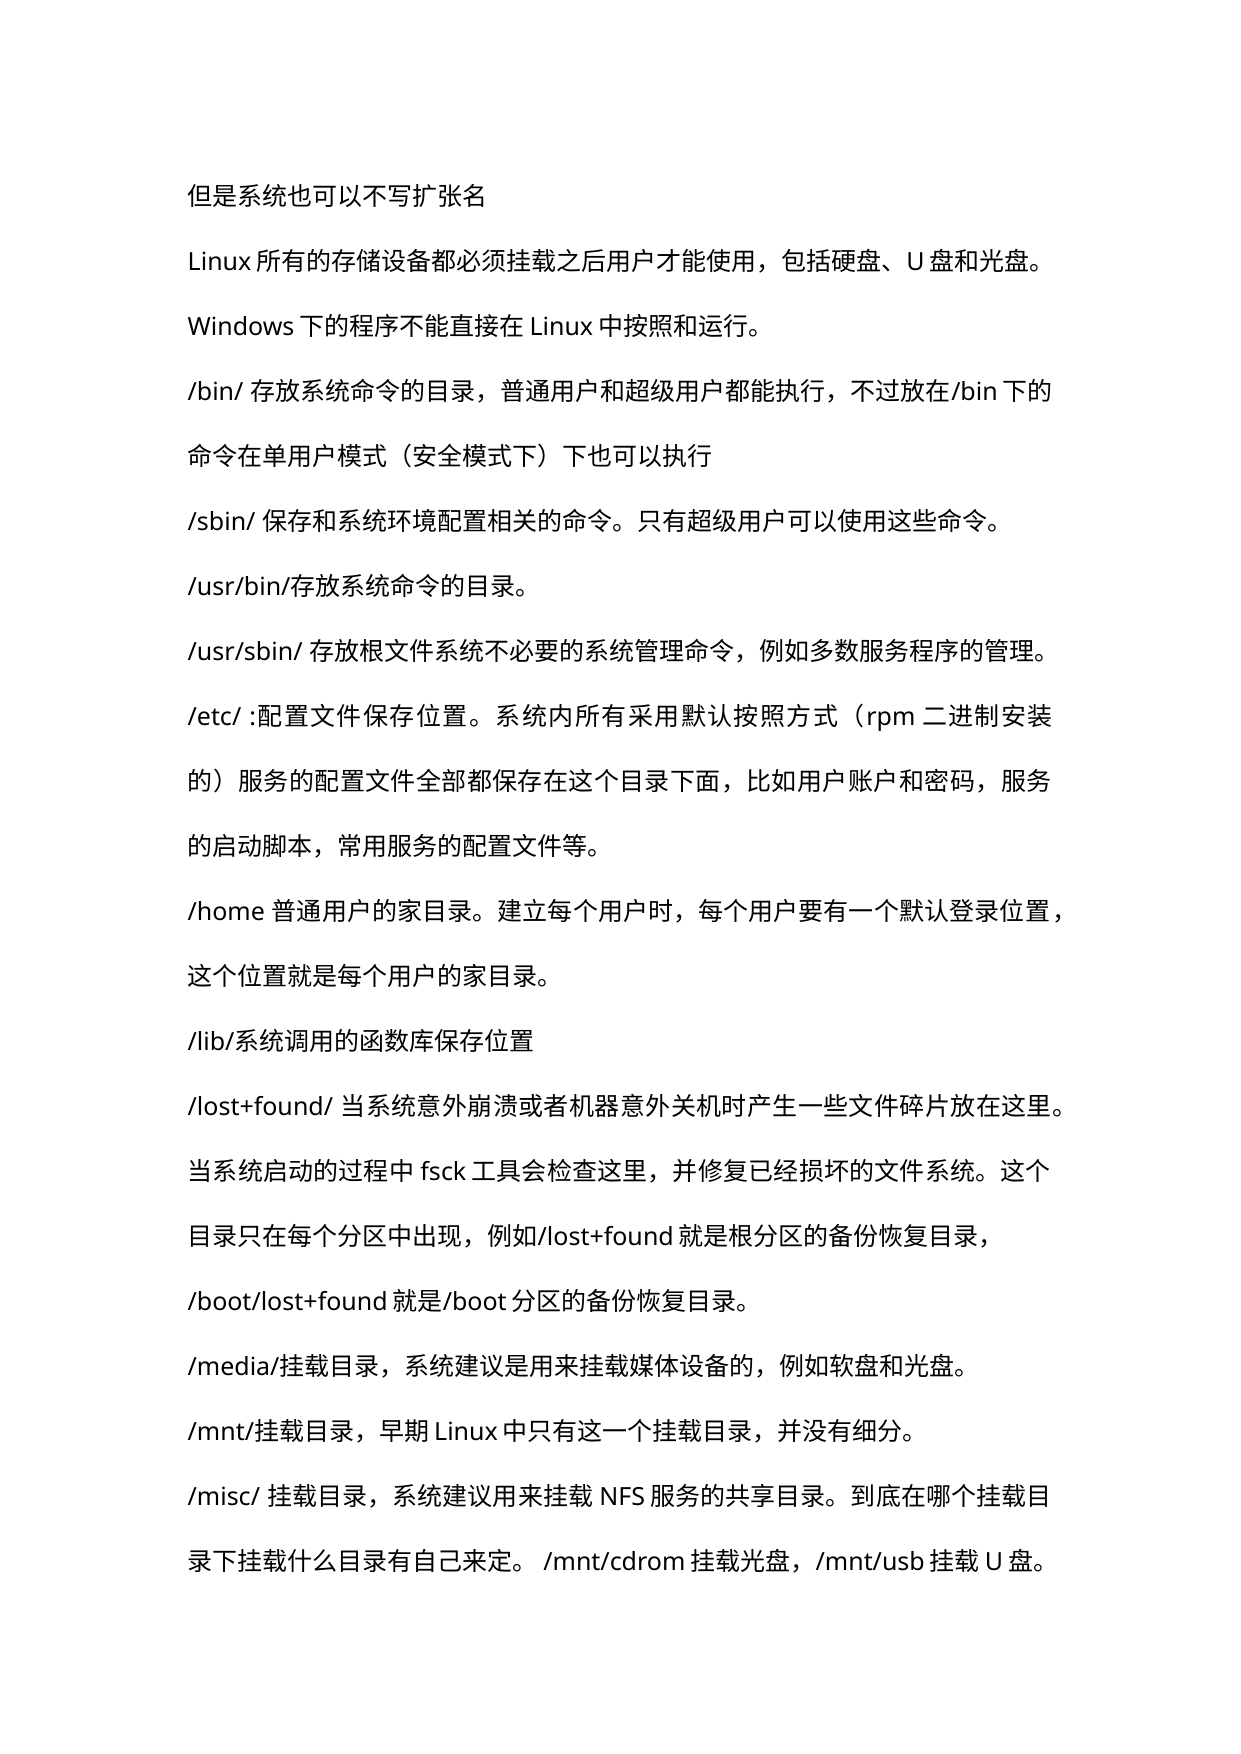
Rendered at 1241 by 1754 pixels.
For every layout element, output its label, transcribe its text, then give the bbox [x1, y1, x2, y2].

text /etc/ :配置文件保存位置。系统内所有采用默认按照方式（rpm二进制安装的）服务的配置文件全部都保存在这个目录下面，比如用户账户和密码，服务的启动脚本，常用服务的配置文件等。 [187, 682, 1053, 877]
text /media/挂载目录，系统建议是用来挂载媒体设备的，例如软盘和光盘。 [187, 1332, 1053, 1397]
text /usr/sbin/ 存放根文件系统不必要的系统管理命令，例如多数服务程序的管理。 [187, 617, 1053, 682]
text 但是系统也可以不写扩张名 [187, 162, 1053, 227]
text Windows下的程序不能直接在Linux中按照和运行。 [187, 292, 1053, 357]
text /misc/ 挂载目录，系统建议用来挂载NFS服务的共享目录。到底在哪个挂载目录下挂载什么目录有自己来定。 /mnt/cdrom挂载光盘，/mnt/usb挂载U盘。 [187, 1462, 1053, 1592]
text Linux所有的存储设备都必须挂载之后用户才能使用，包括硬盘、U盘和光盘。 [187, 227, 1053, 292]
text /lib/系统调用的函数库保存位置 [187, 1007, 1053, 1072]
text /boot/lost+found就是/boot分区的备份恢复目录。 [187, 1267, 1053, 1332]
text /home 普通用户的家目录。建立每个用户时，每个用户要有一个默认登录位置，这个位置就是每个用户的家目录。 [187, 877, 1053, 1007]
text /bin/ 存放系统命令的目录，普通用户和超级用户都能执行，不过放在/bin下的命令在单用户模式（安全模式下）下也可以执行 [187, 357, 1053, 487]
text /usr/bin/存放系统命令的目录。 [187, 552, 1053, 617]
text /lost+found/ 当系统意外崩溃或者机器意外关机时产生一些文件碎片放在这里。当系统启动的过程中fsck工具会检查这里，并修复已经损坏的文件系统。这个目录只在每个分区中出现，例如/lost+found就是根分区的备份恢复目录， [187, 1072, 1053, 1267]
text /sbin/ 保存和系统环境配置相关的命令。只有超级用户可以使用这些命令。 [187, 487, 1053, 552]
text /mnt/挂载目录，早期Linux中只有这一个挂载目录，并没有细分。 [187, 1397, 1053, 1462]
